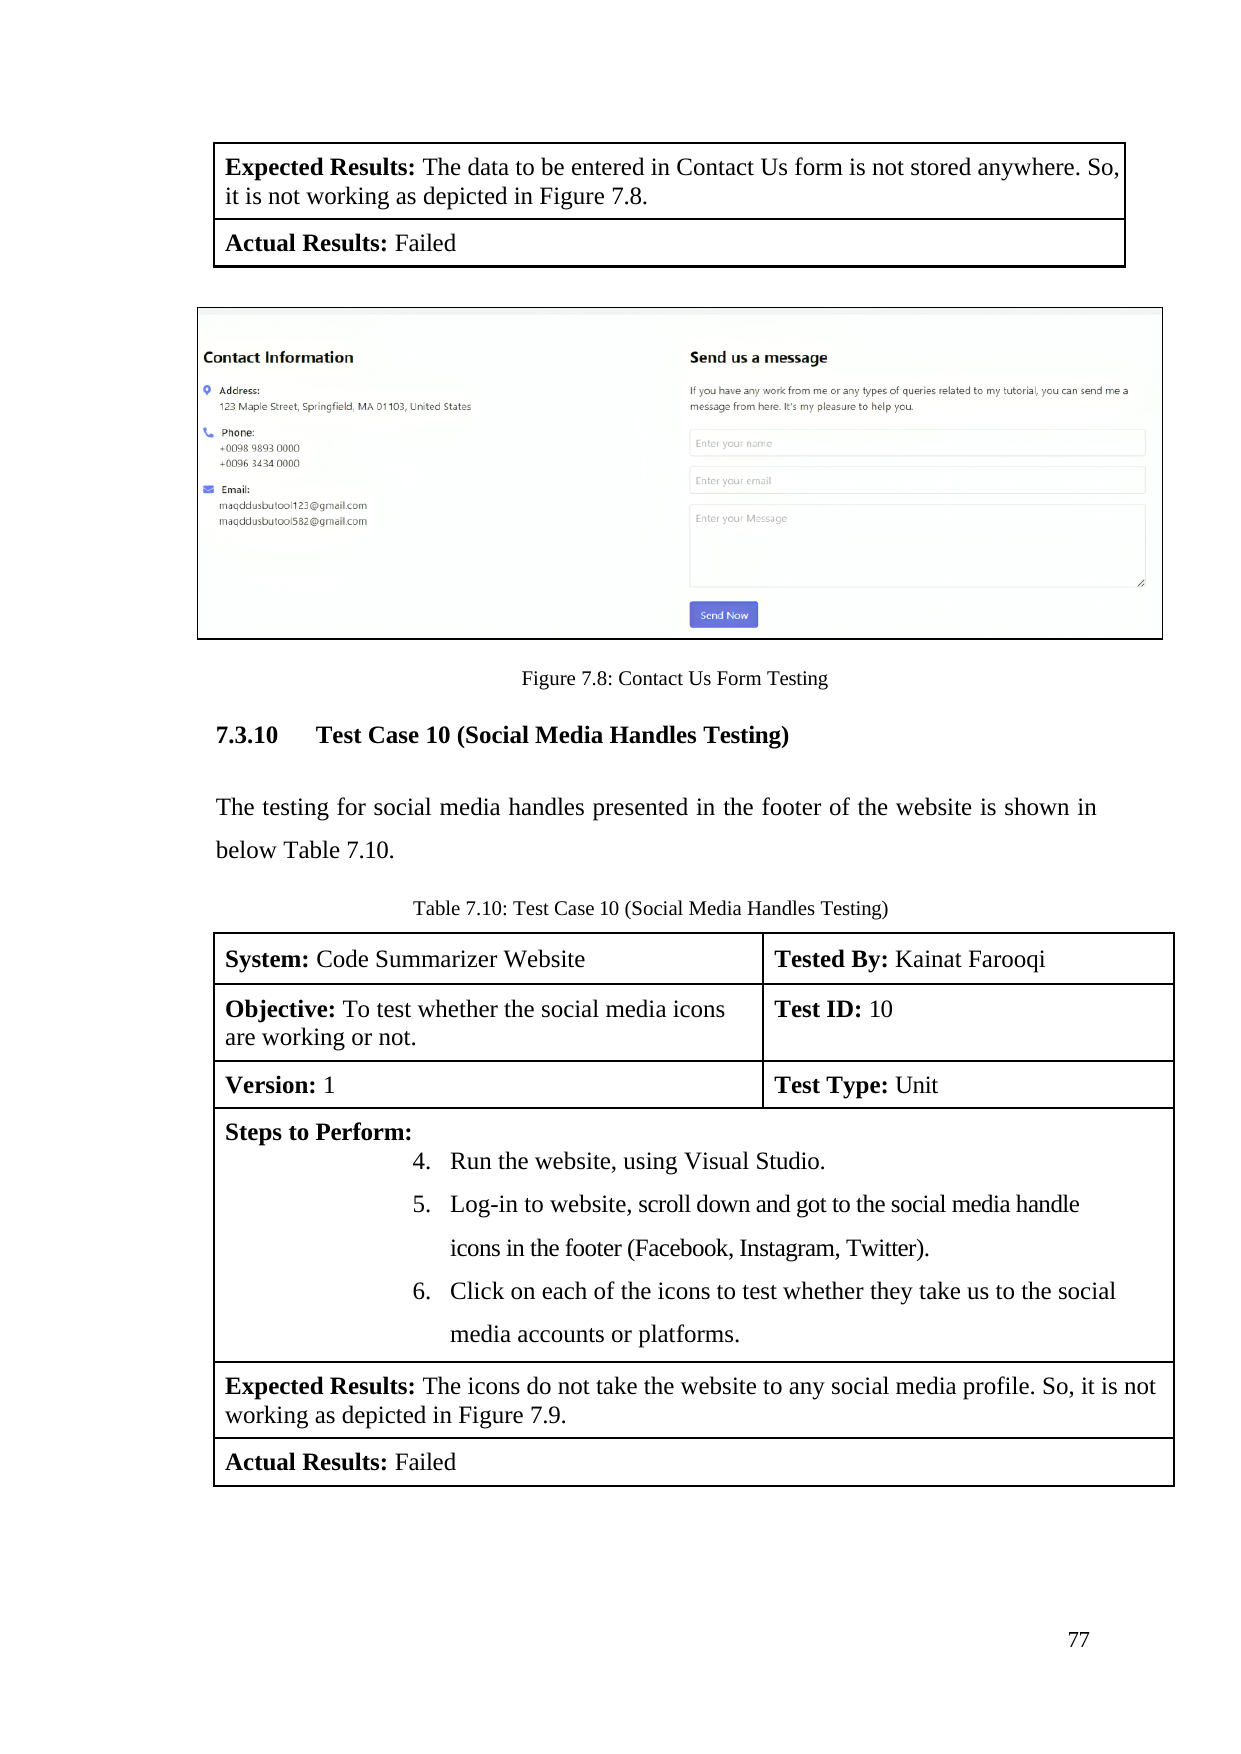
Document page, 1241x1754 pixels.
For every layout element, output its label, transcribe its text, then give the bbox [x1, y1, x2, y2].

table_cell Actual Results: Failed [215, 220, 1124, 265]
table_cell Expected Results: The icons do not take the website to any social media profile. So, it is not working as depicted in Figure 7.9. [215, 1363, 1173, 1437]
table_cell Version: 1 [215, 1062, 762, 1107]
text Figure 7.8: Contact Us Form Testing [197, 666, 1153, 690]
table_cell Test ID: 10 [764, 985, 1173, 1060]
table_cell Test Type: Unit [764, 1062, 1173, 1107]
table_cell Expected Results: The data to be entered in Contact Us form is not stored anywhere. So, it is not working as depicted in Figure 7.8. [215, 144, 1124, 218]
table_cell Actual Results: Failed [215, 1439, 1173, 1484]
table_cell Steps to Perform: Run the website, using Visual Studio. Log-in to website, scroll down and got to the social media handle icons in the footer (Facebook, Instagram, Twitter). Click on each of the icons to test whether they take us to the social media accounts or platforms. [215, 1109, 1173, 1361]
text Table 7.10: Test Case 10 (Social Media Handles Testing) [197, 895, 1104, 919]
text The testing for social media handles presented in the footer of the website is shown in below Table 7.10. [216, 792, 1098, 864]
table_cell Objective: To test whether the social media icons are working or not. [215, 985, 762, 1060]
picture [198, 308, 1162, 638]
subtitle Test Case 10 (Social Media Handles Testing) [216, 720, 1153, 749]
table_header System: Code Summarizer Website [215, 934, 762, 983]
table_header Tested By: Kainat Farooqi [764, 934, 1173, 983]
